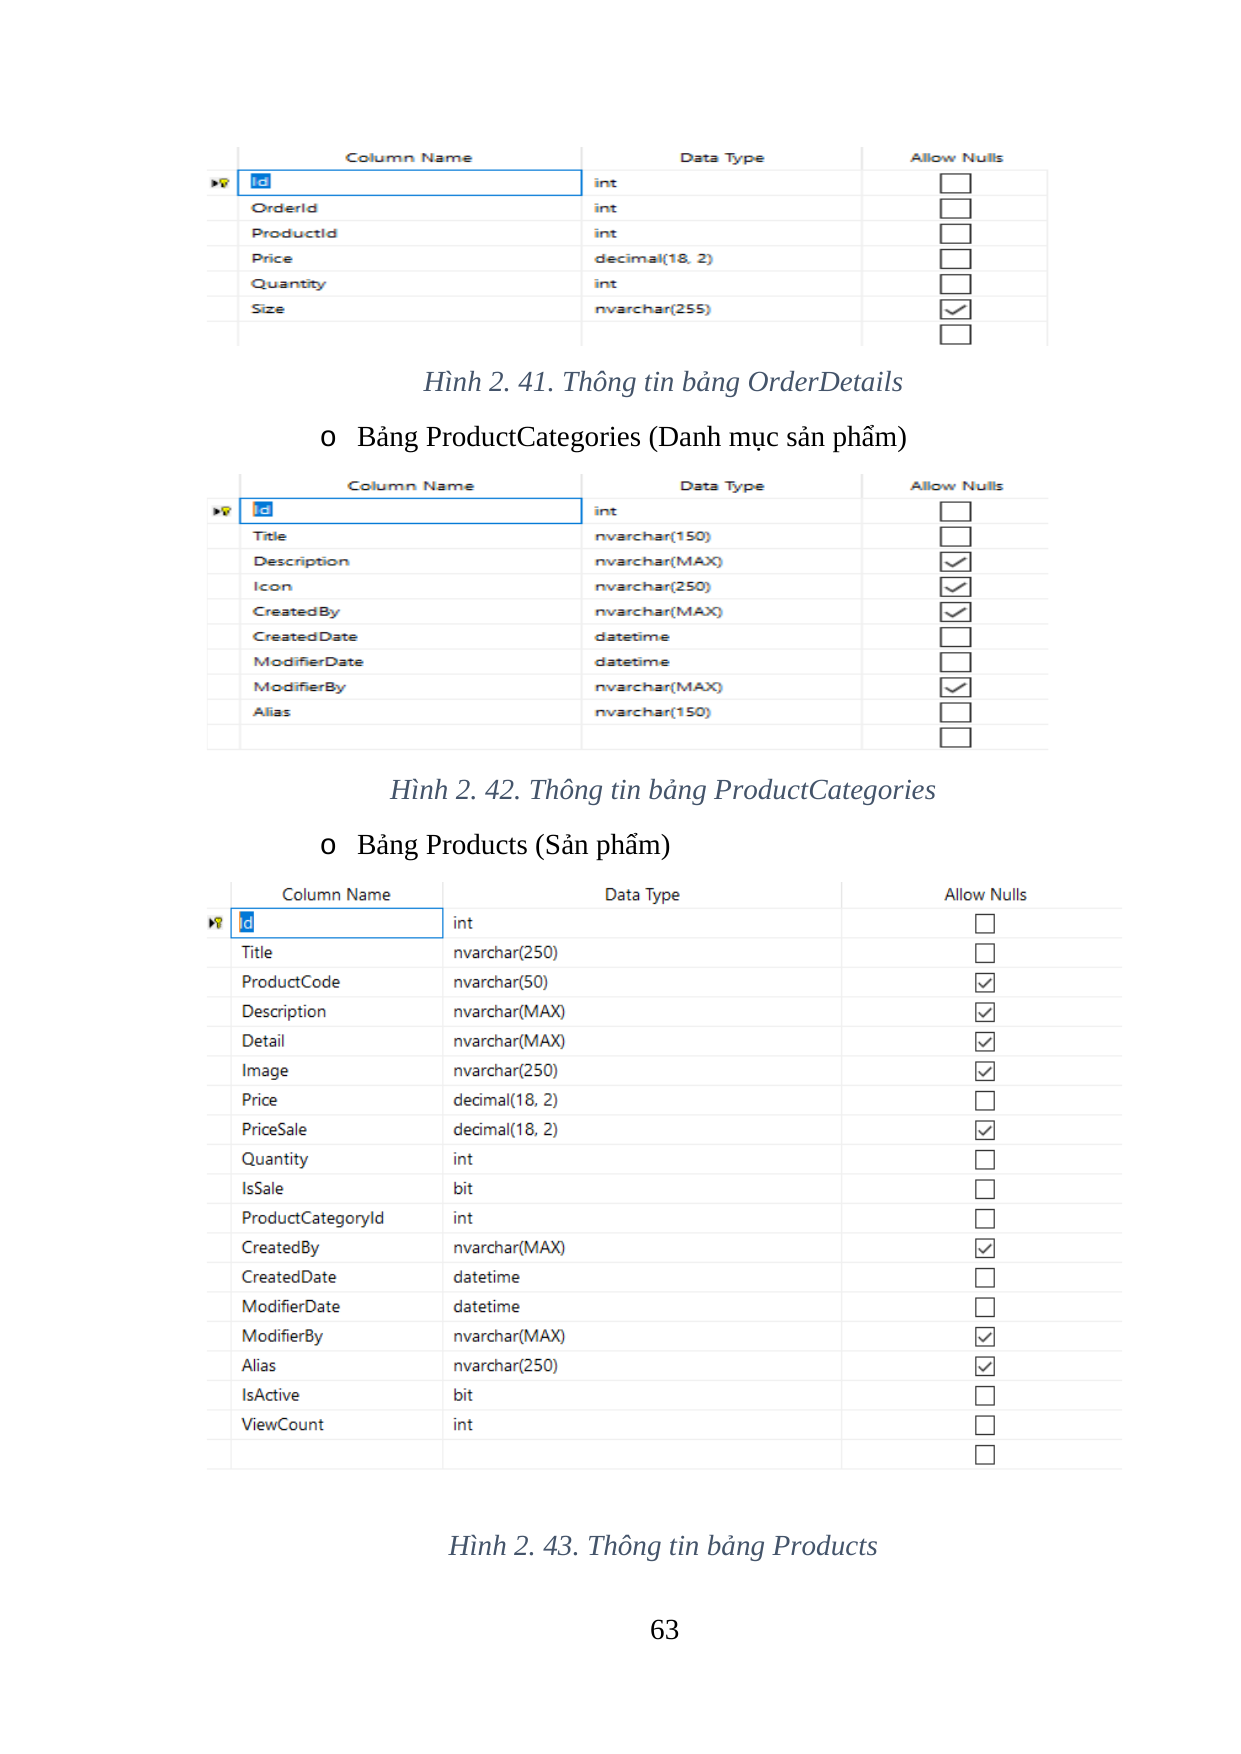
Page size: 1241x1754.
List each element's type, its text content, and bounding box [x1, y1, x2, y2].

text Hình 2. 41. Thông tin bảng OrderDetails [207, 364, 1122, 398]
picture [206, 474, 1049, 754]
picture [206, 882, 1123, 1509]
text Hình 2. 43. Thông tin bảng Products [207, 1528, 1122, 1562]
list Bảng ProductCategories (Danh mục sản phẩm) [319, 419, 1122, 455]
list Bảng Products (Sản phẩm) [319, 827, 1122, 863]
picture [206, 147, 1049, 346]
text Hình 2. 42. Thông tin bảng ProductCategories [207, 772, 1122, 806]
